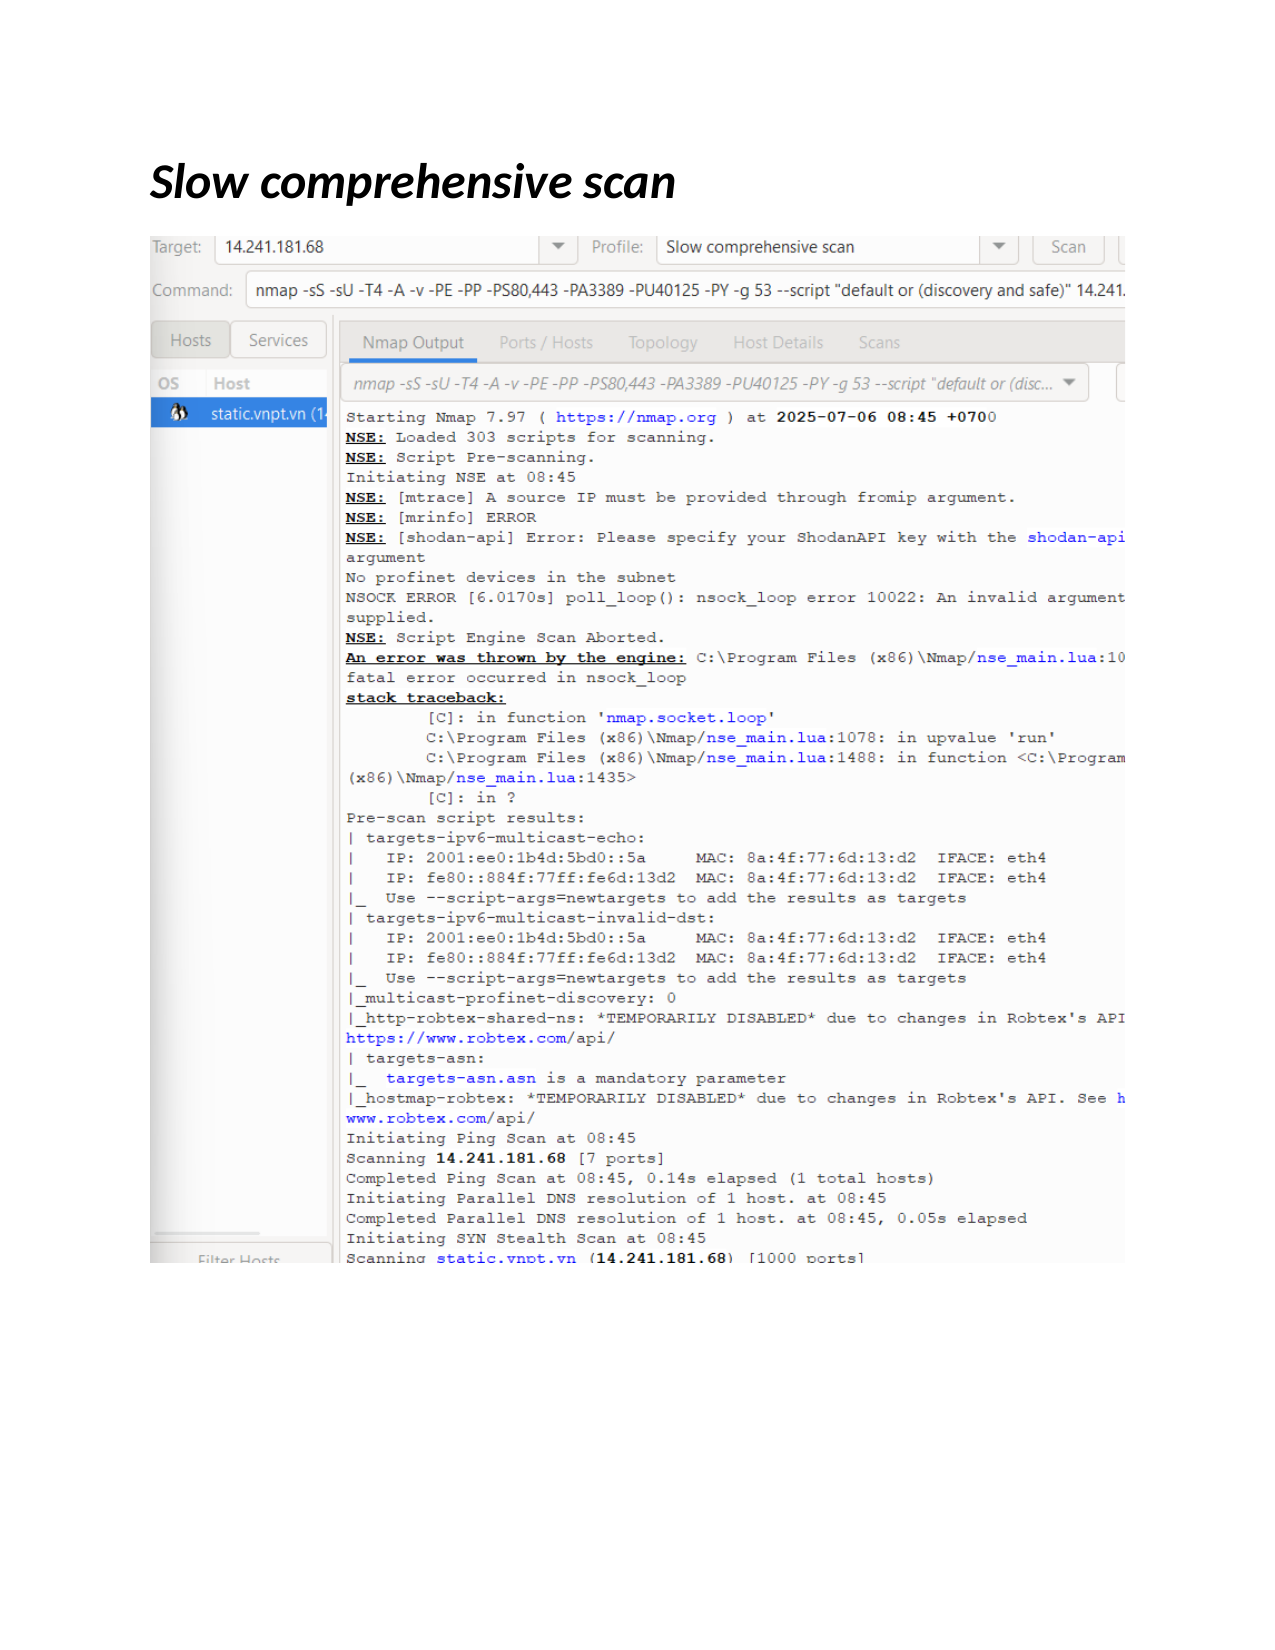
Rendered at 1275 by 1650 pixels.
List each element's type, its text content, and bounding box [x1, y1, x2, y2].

text Slow comprehensive scan [150, 150, 1125, 211]
picture [150, 236, 1125, 1263]
